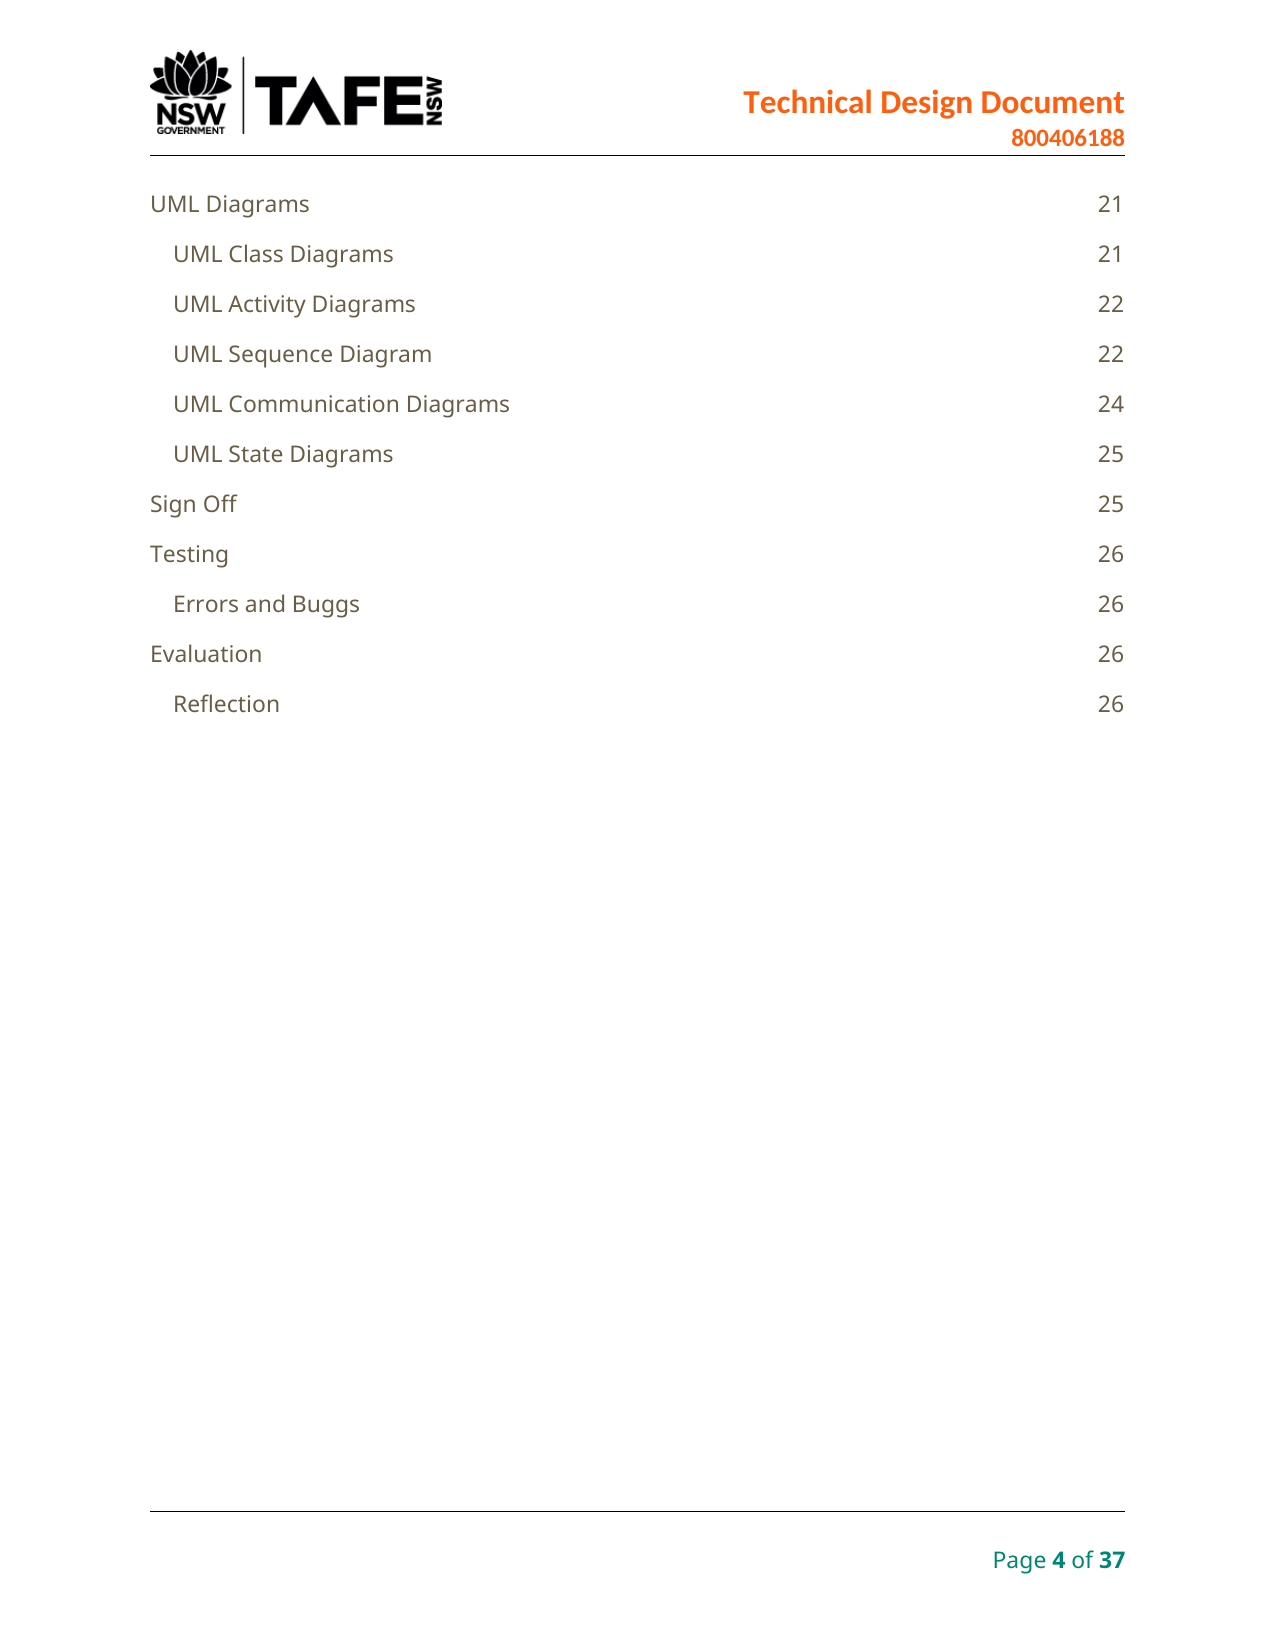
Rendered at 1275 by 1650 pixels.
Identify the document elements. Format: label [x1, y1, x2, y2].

picture [150, 50, 442, 134]
